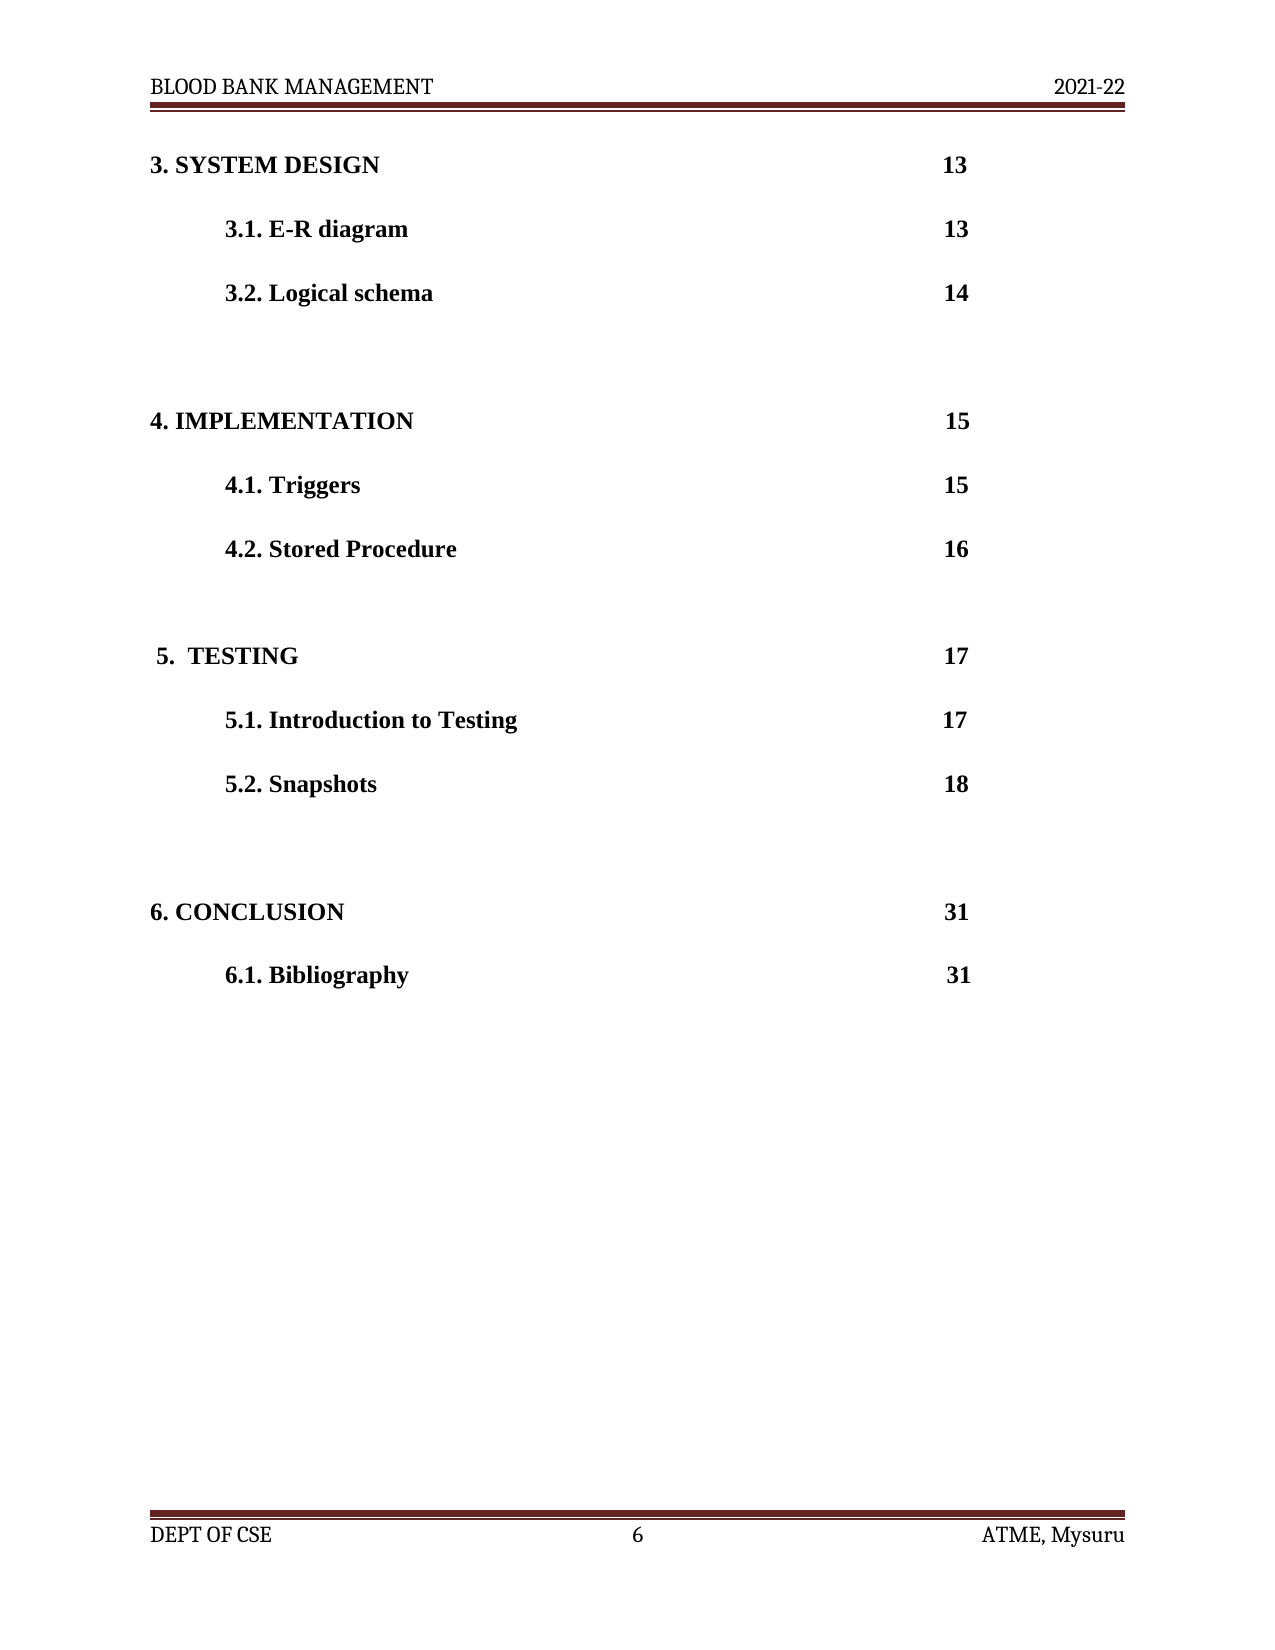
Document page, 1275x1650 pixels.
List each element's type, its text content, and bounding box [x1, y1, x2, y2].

text 3. SYSTEM DESIGN 13 [150, 150, 1125, 179]
text 3.1. E-R diagram 13 [150, 214, 1125, 243]
text 5.1. Introduction to Testing 17 [150, 705, 1125, 733]
text 5. TESTING 17 [150, 641, 1125, 669]
text 6.1. Bibliography 31 [150, 961, 1125, 989]
text 6. CONCLUSION 31 [150, 897, 1125, 925]
text 5.2. Snapshots 18 [150, 769, 1125, 797]
text 3.2. Logical schema 14 [150, 278, 1125, 307]
text 4. IMPLEMENTATION 15 [150, 406, 1125, 434]
text 4.2. Stored Procedure 16 [150, 534, 1125, 606]
text 4.1. Triggers 15 [150, 470, 1125, 498]
